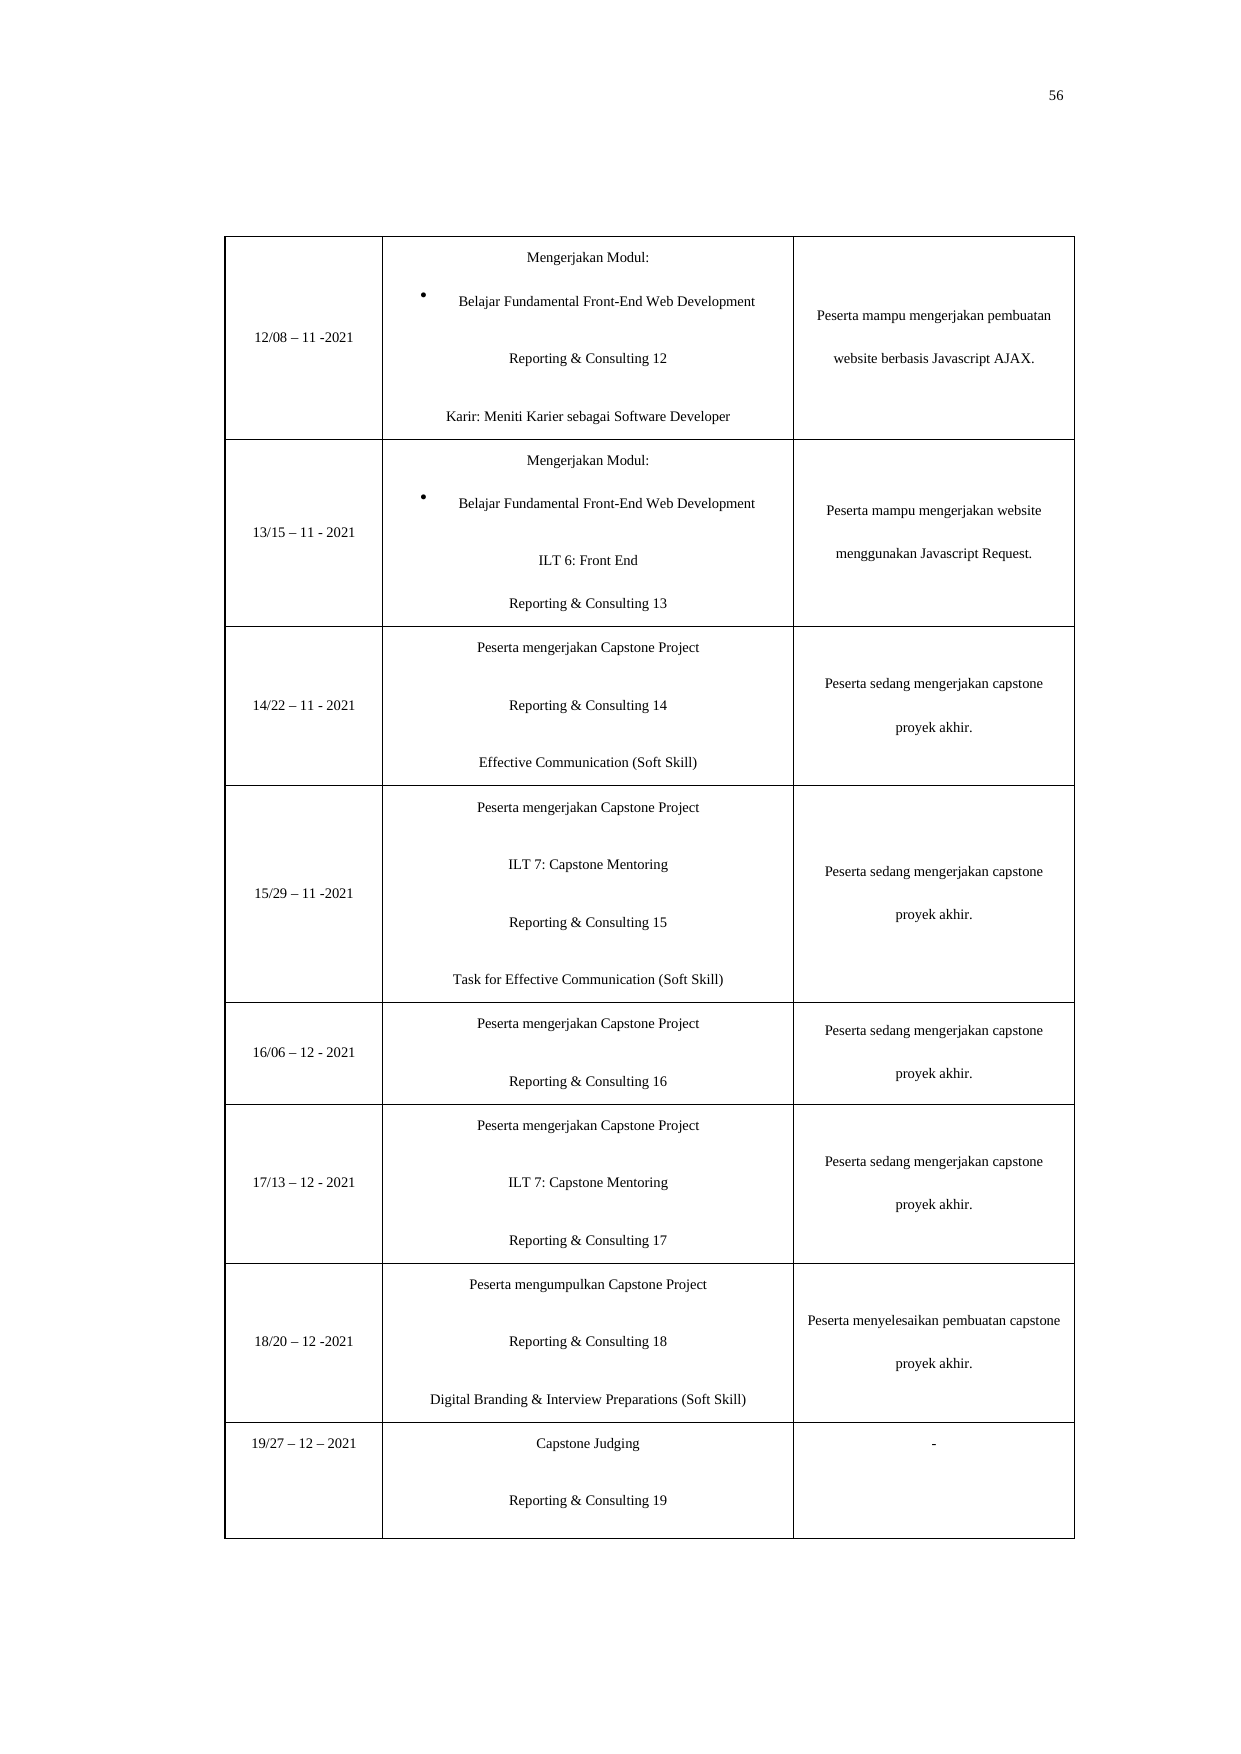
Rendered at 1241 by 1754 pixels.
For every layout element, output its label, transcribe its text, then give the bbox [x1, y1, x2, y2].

table_cell - [794, 1423, 1074, 1537]
table_cell Peserta menyelesaikan pembuatan capstone proyek akhir. [794, 1264, 1074, 1422]
table_cell Mengerjakan Modul: Belajar Fundamental Front-End Web Development Reporting & Consulting 12 Karir: Meniti Karier sebagai Software Developer [383, 237, 793, 438]
table_cell Peserta sedang mengerjakan capstone proyek akhir. [794, 1003, 1074, 1103]
table_cell 17/13 – 12 - 2021 [226, 1105, 382, 1262]
table_cell 14/22 – 11 - 2021 [226, 627, 382, 785]
table_cell 18/20 – 12 -2021 [226, 1264, 382, 1422]
table_cell Peserta mengumpulkan Capstone Project Reporting & Consulting 18 Digital Branding & Interview Preparations (Soft Skill) [383, 1264, 793, 1422]
table_cell Peserta sedang mengerjakan capstone proyek akhir. [794, 627, 1074, 785]
table_cell Peserta mengerjakan Capstone Project Reporting & Consulting 14 Effective Communication (Soft Skill) [383, 627, 793, 785]
table_cell Peserta sedang mengerjakan capstone proyek akhir. [794, 786, 1074, 1002]
table_cell 15/29 – 11 -2021 [226, 786, 382, 1002]
table_cell 12/08 – 11 -2021 [226, 237, 382, 438]
table_cell Peserta mengerjakan Capstone Project ILT 7: Capstone Mentoring Reporting & Consulting 17 [383, 1105, 793, 1262]
table_cell 13/15 – 11 - 2021 [226, 440, 382, 626]
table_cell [383, 1423, 793, 1537]
table_cell 16/06 – 12 - 2021 [226, 1003, 382, 1103]
table_cell Mengerjakan Modul: Belajar Fundamental Front-End Web Development ILT 6: Front End Reporting & Consulting 13 [383, 440, 793, 626]
table_cell Peserta mengerjakan Capstone Project Reporting & Consulting 16 [383, 1003, 793, 1103]
table_cell Peserta mampu mengerjakan pembuatan website berbasis Javascript AJAX. [794, 237, 1074, 438]
table_cell Peserta mampu mengerjakan website menggunakan Javascript Request. [794, 440, 1074, 626]
table_cell 19/27 – 12 – 2021 [226, 1423, 382, 1537]
table_cell Peserta mengerjakan Capstone Project ILT 7: Capstone Mentoring Reporting & Consulting 15 Task for Effective Communication (Soft Skill) [383, 786, 793, 1002]
table_cell Peserta sedang mengerjakan capstone proyek akhir. [794, 1105, 1074, 1262]
